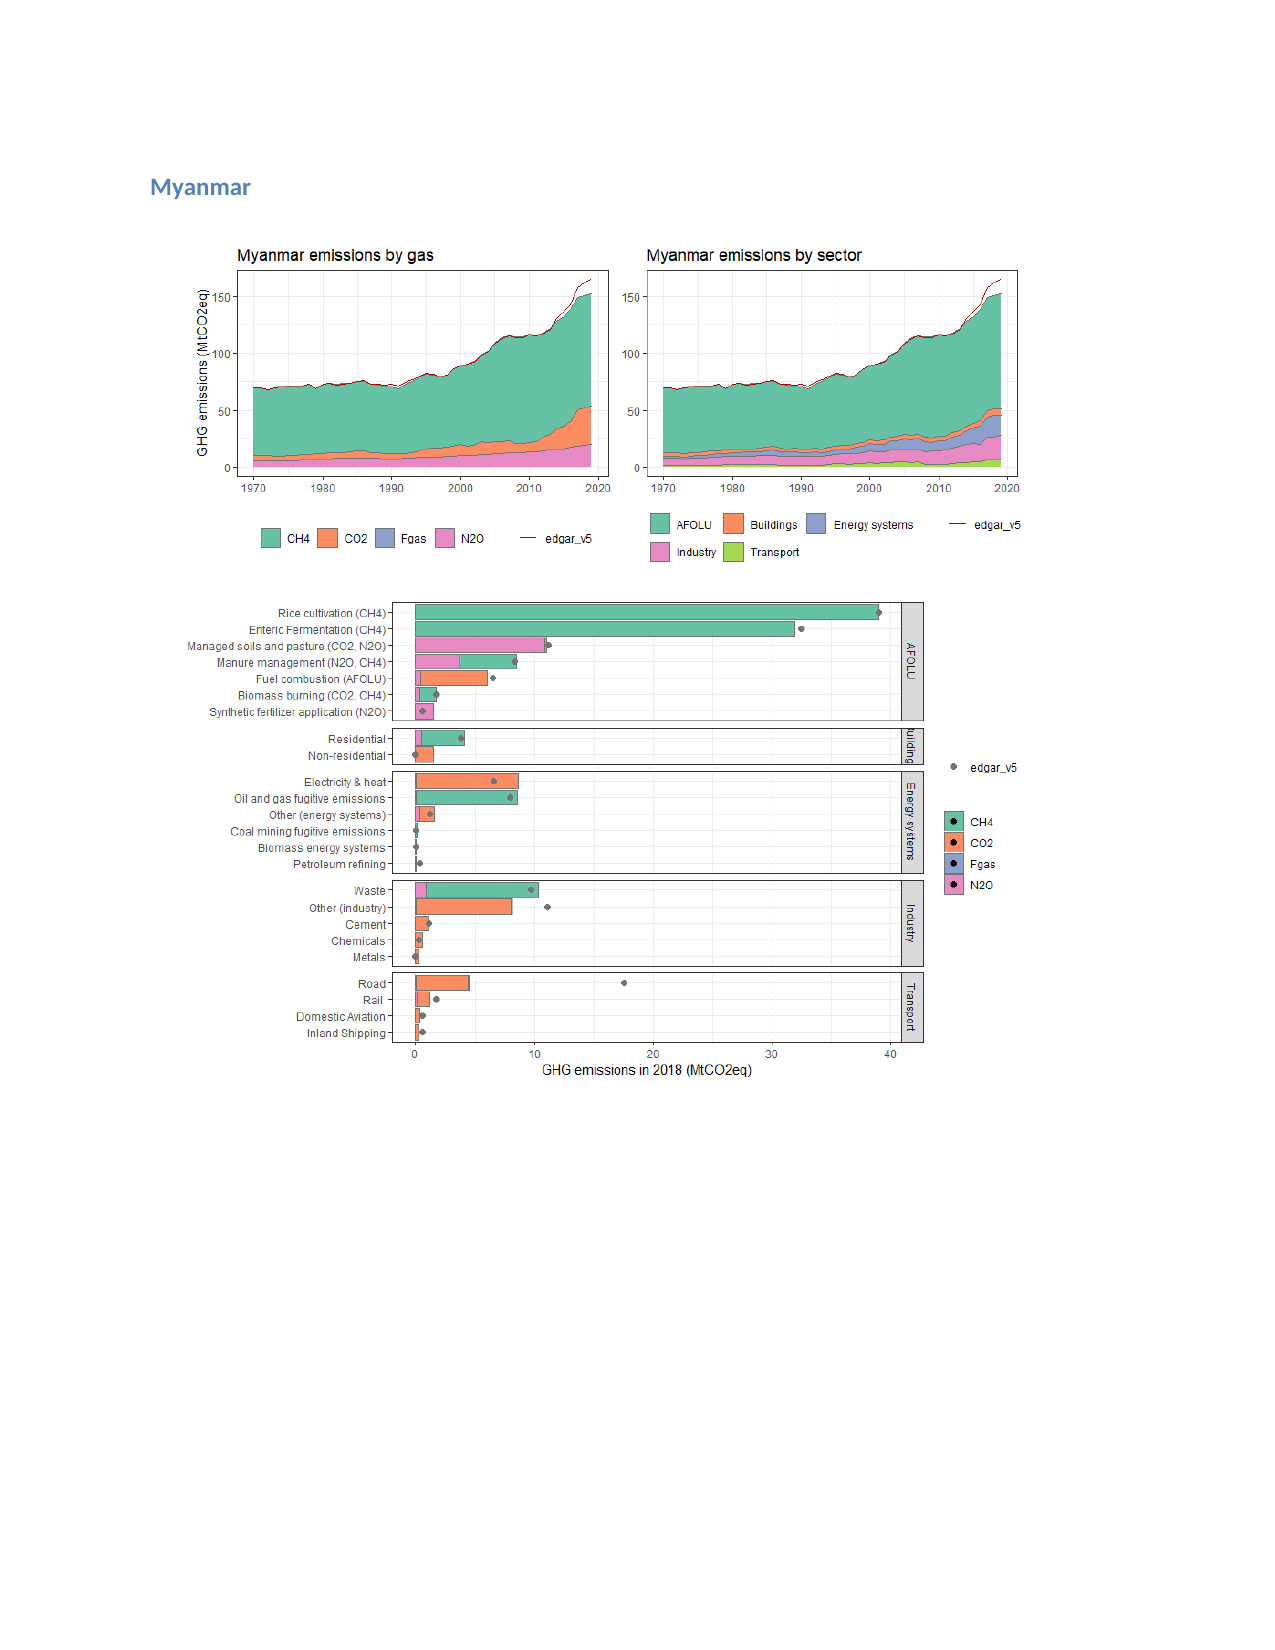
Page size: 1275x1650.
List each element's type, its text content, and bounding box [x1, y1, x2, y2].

picture [168, 220, 1044, 1096]
subtitle Myanmar [150, 171, 1125, 201]
